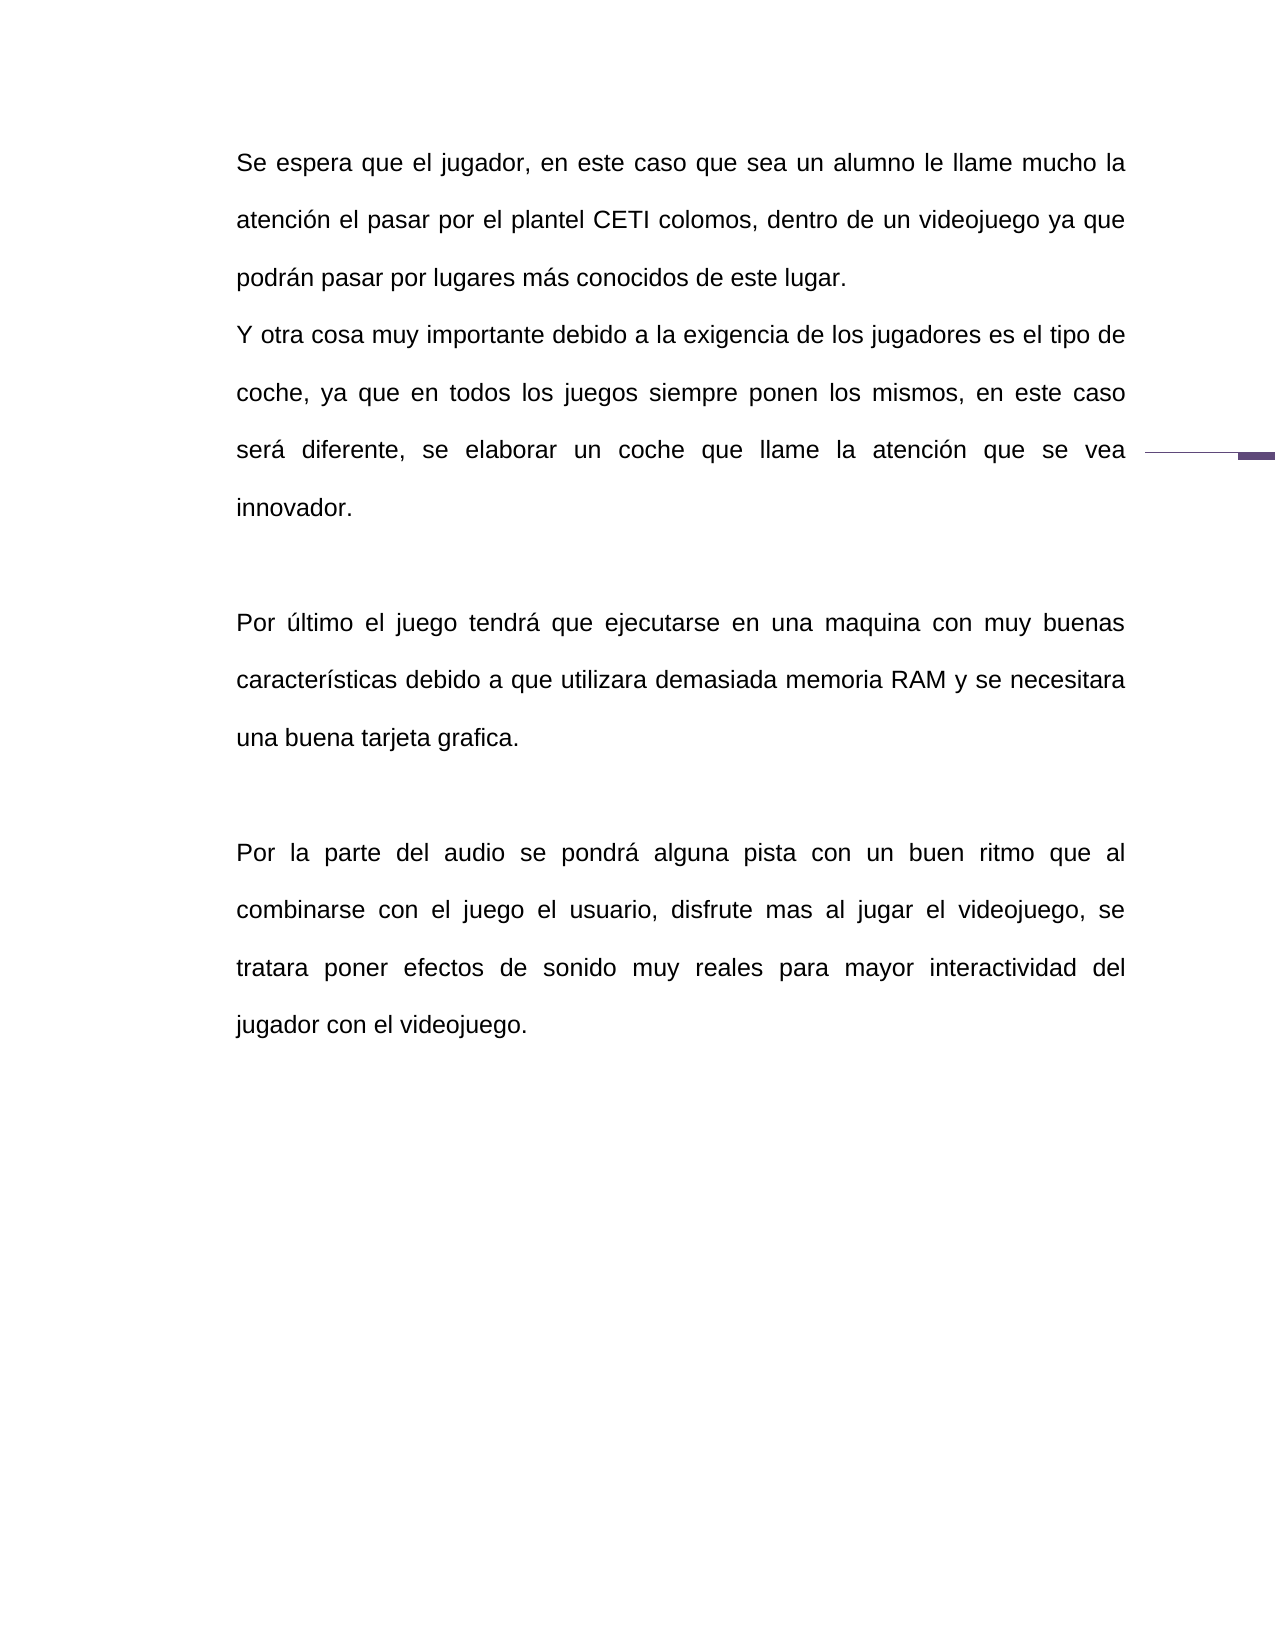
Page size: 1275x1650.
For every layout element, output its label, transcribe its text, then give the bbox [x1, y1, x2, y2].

text Por último el juego tendrá que ejecutarse en una maquina con muy buenas características debido a que utilizara demasiada memoria RAM y se necesitara una buena tarjeta grafica. [236, 608, 1127, 751]
text Se espera que el jugador, en este caso que sea un alumno le llame mucho la atención el pasar por el plantel CETI colomos, dentro de un videojuego ya que podrán pasar por lugares más conocidos de este lugar. [236, 148, 1127, 291]
text Por la parte del audio se pondrá alguna pista con un buen ritmo que al combinarse con el juego el usuario, disfrute mas al jugar el videojuego, se tratara poner efectos de sonido muy reales para mayor interactividad del jugador con el videojuego. [236, 838, 1127, 1039]
text Y otra cosa muy importante debido a la exigencia de los jugadores es el tipo de coche, ya que en todos los juegos siempre ponen los mismos, en este caso será diferente, se elaborar un coche que llame la atención que se vea innovador. [236, 320, 1127, 521]
